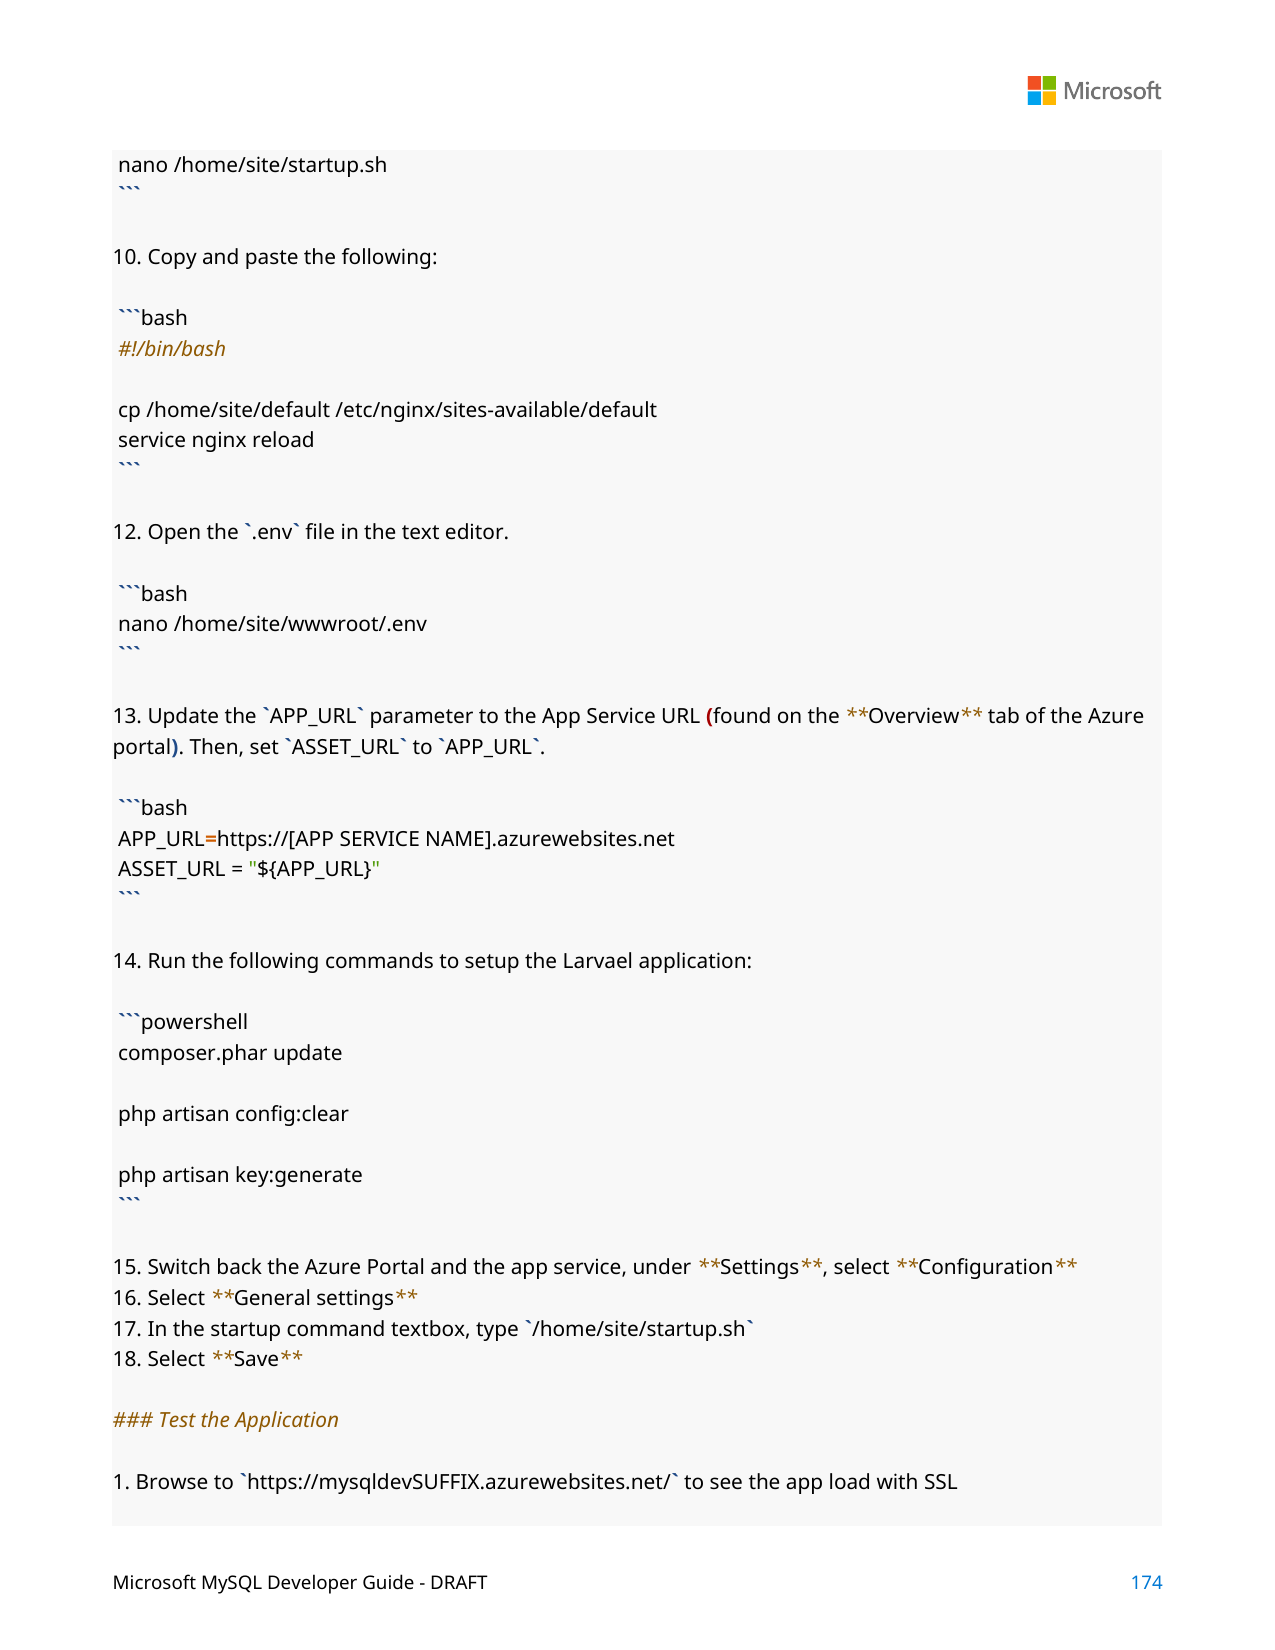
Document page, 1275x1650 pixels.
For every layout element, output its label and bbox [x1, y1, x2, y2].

picture [1026, 75, 1163, 107]
text [112, 150, 1162, 1526]
